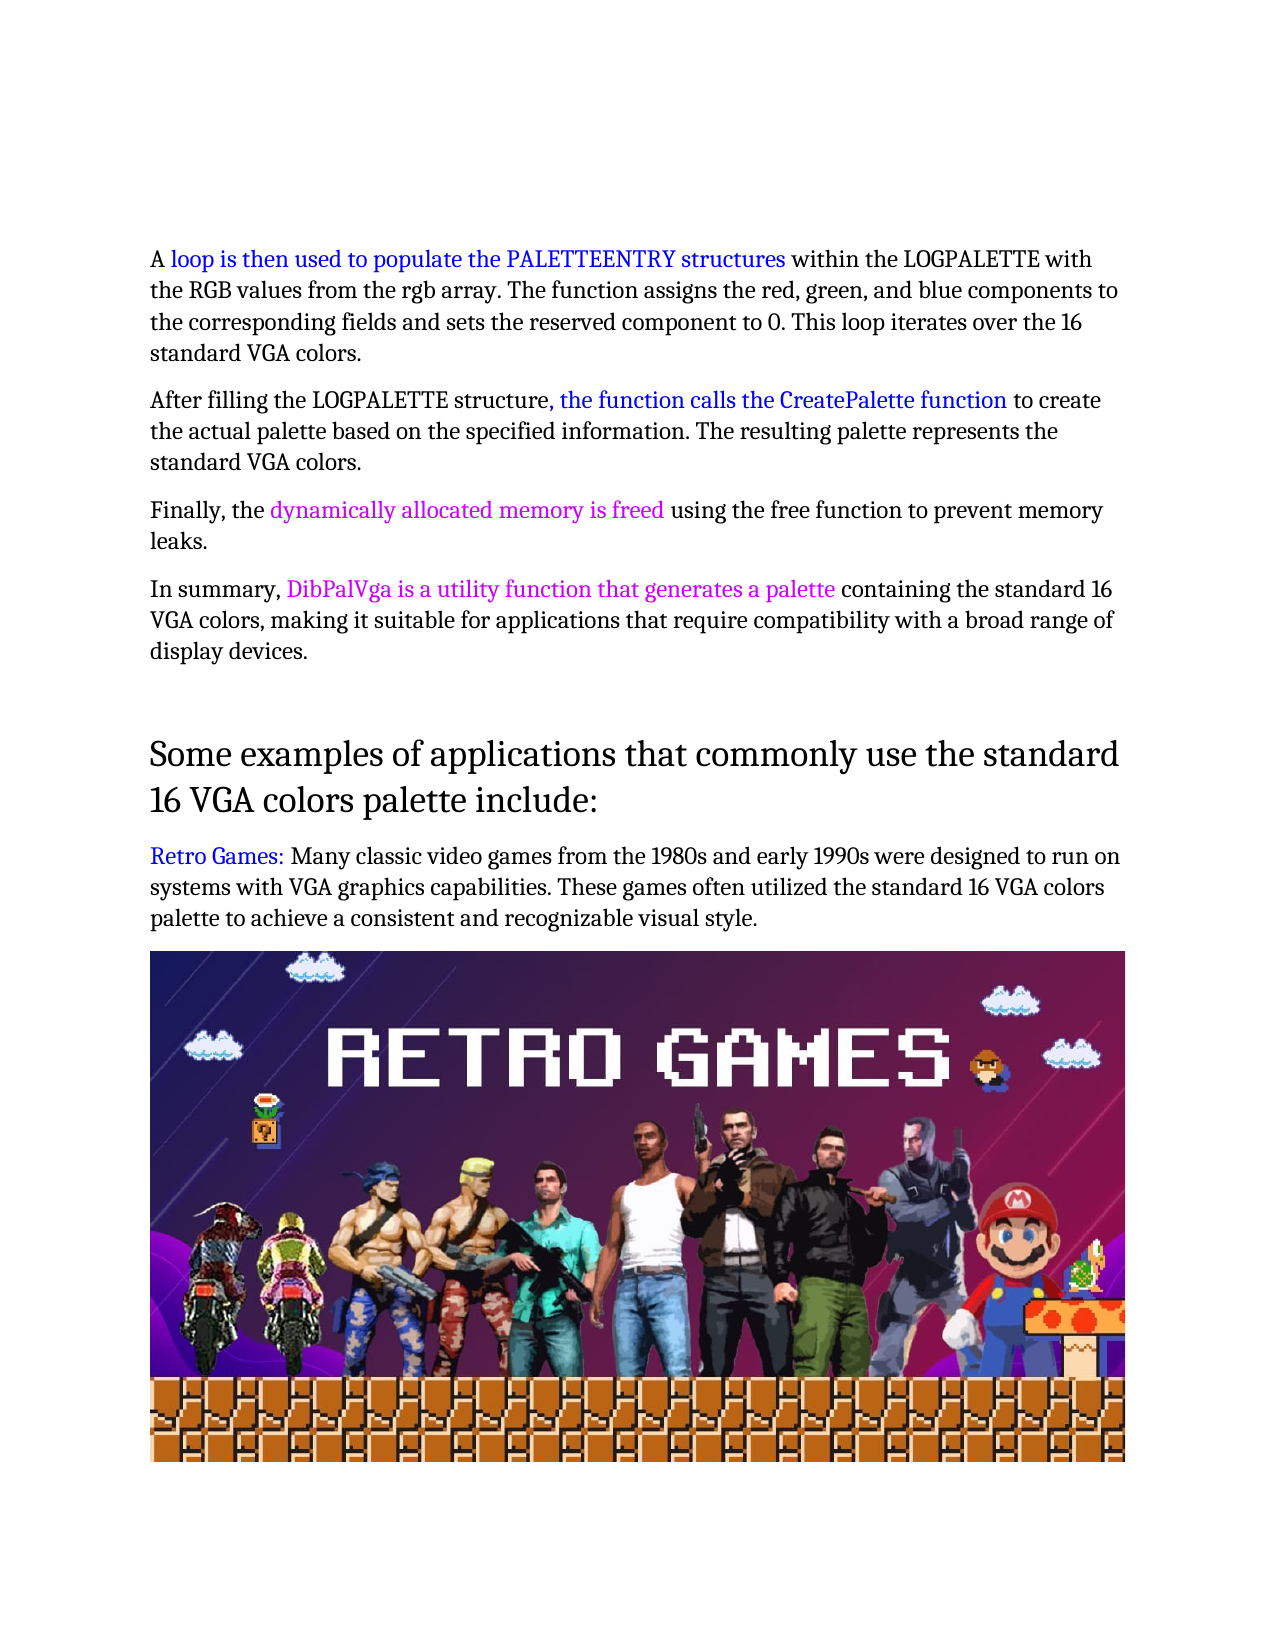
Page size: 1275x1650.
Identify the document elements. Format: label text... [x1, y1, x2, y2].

text Retro Games: Many classic video games from the 1980s and early 1990s were designed to run on systems with VGA graphics capabilities. These games often utilized the standard 16 VGA colors palette to achieve a consistent and recognizable visual style. [150, 842, 1125, 933]
text A loop is then used to populate the PALETTEENTRY structures within the LOGPALETTE with the RGB values from the rgb array. The function assigns the red, green, and blue components to the corresponding fields and sets the reserved component to 0. This loop iterates over the 16 standard VGA colors. [150, 245, 1125, 367]
text After filling the LOGPALETTE structure, the function calls the CreatePalette function to create the actual palette based on the specified information. The resulting palette represents the standard VGA colors. [150, 386, 1125, 477]
picture [150, 951, 1125, 1462]
text Finally, the dynamically allocated memory is freed using the free function to prevent memory leaks. [150, 496, 1125, 556]
text Some examples of applications that commonly use the standard 16 VGA colors palette include: [150, 732, 1125, 822]
text In summary, DibPalVga is a utility function that generates a palette containing the standard 16 VGA colors, making it suitable for applications that require compatibility with a broad range of display devices. [150, 575, 1125, 666]
